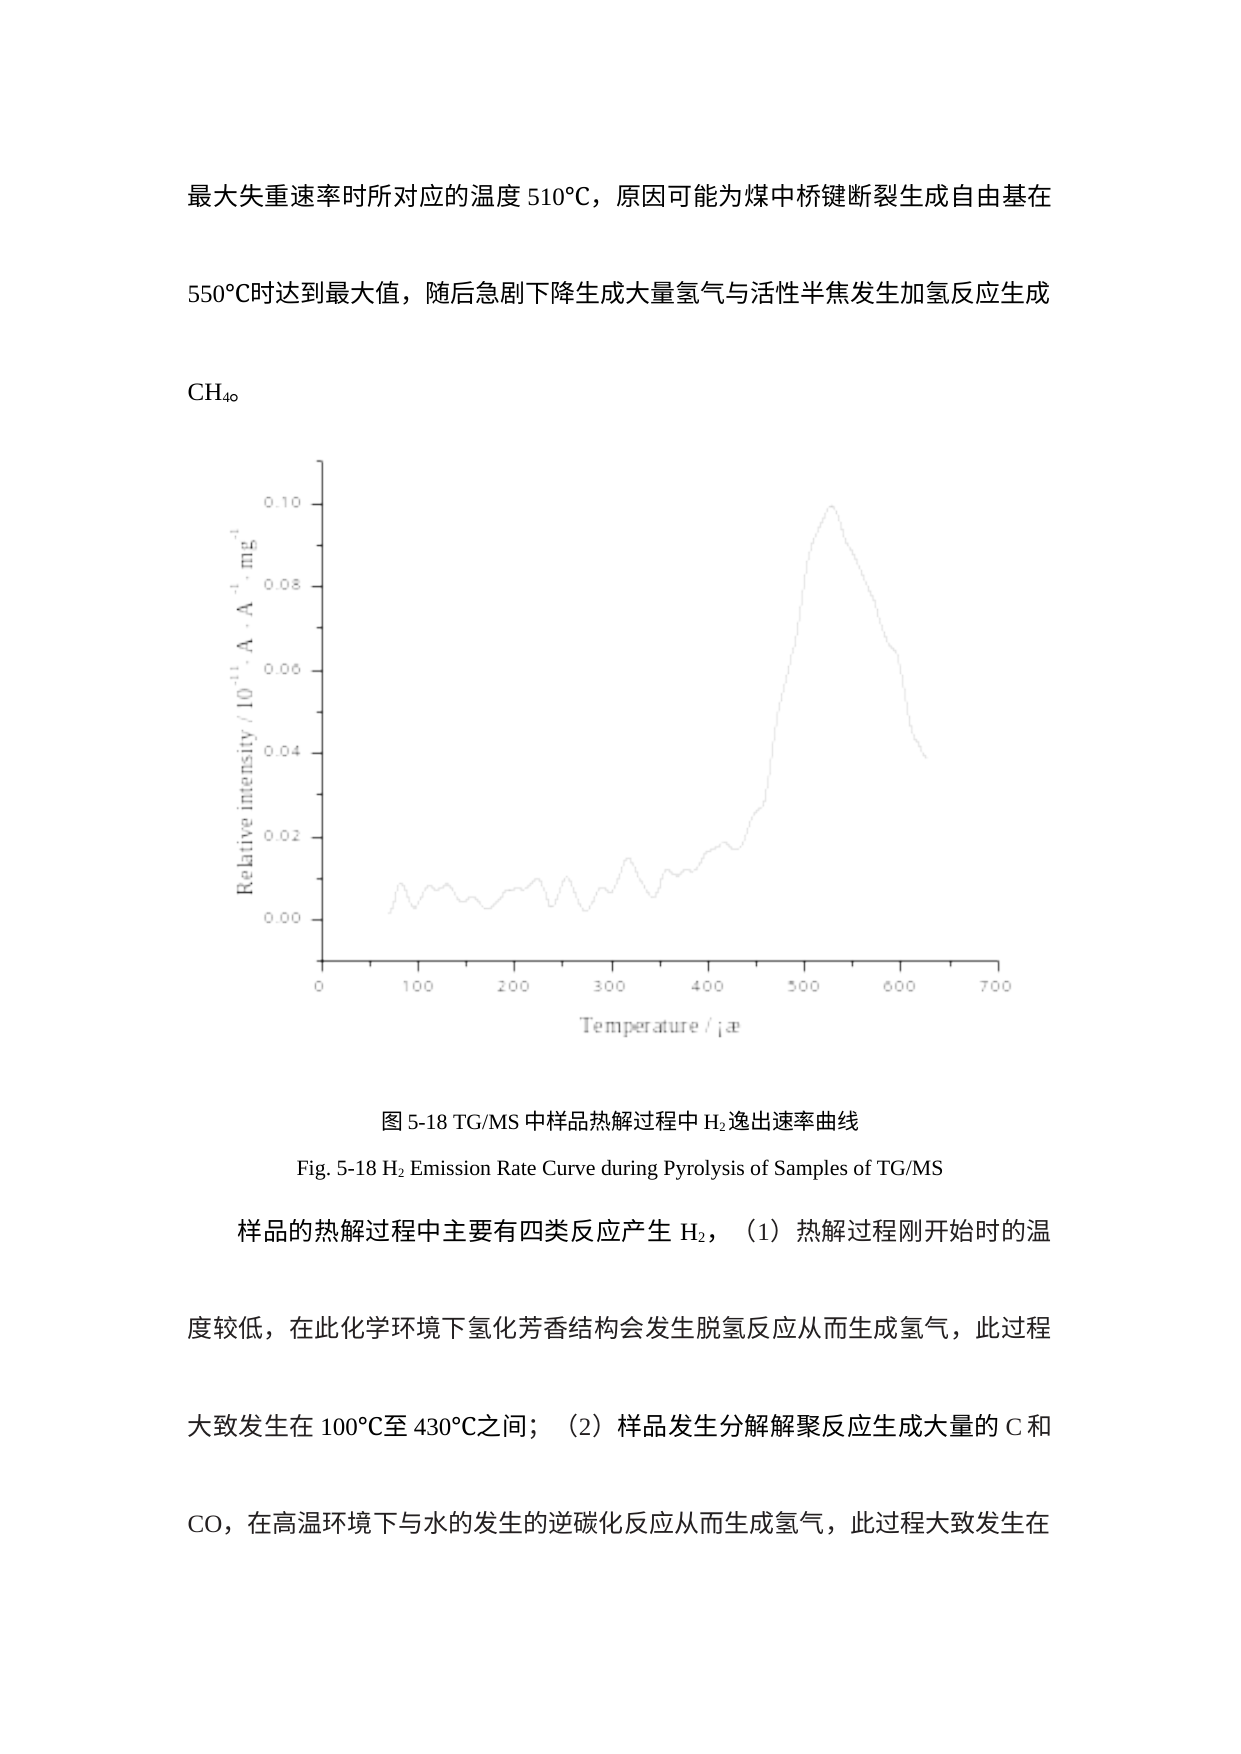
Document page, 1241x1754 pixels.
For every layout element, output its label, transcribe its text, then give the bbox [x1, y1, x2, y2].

text Fig. 5-18 H2 Emission Rate Curve during Pyrolysis of Samples of TG/MS [187, 1152, 1053, 1184]
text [187, 1197, 1053, 1554]
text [187, 162, 1053, 422]
text 图5-18 TG/MS中样品热解过程中H2逸出速率曲线 [187, 1103, 1053, 1136]
